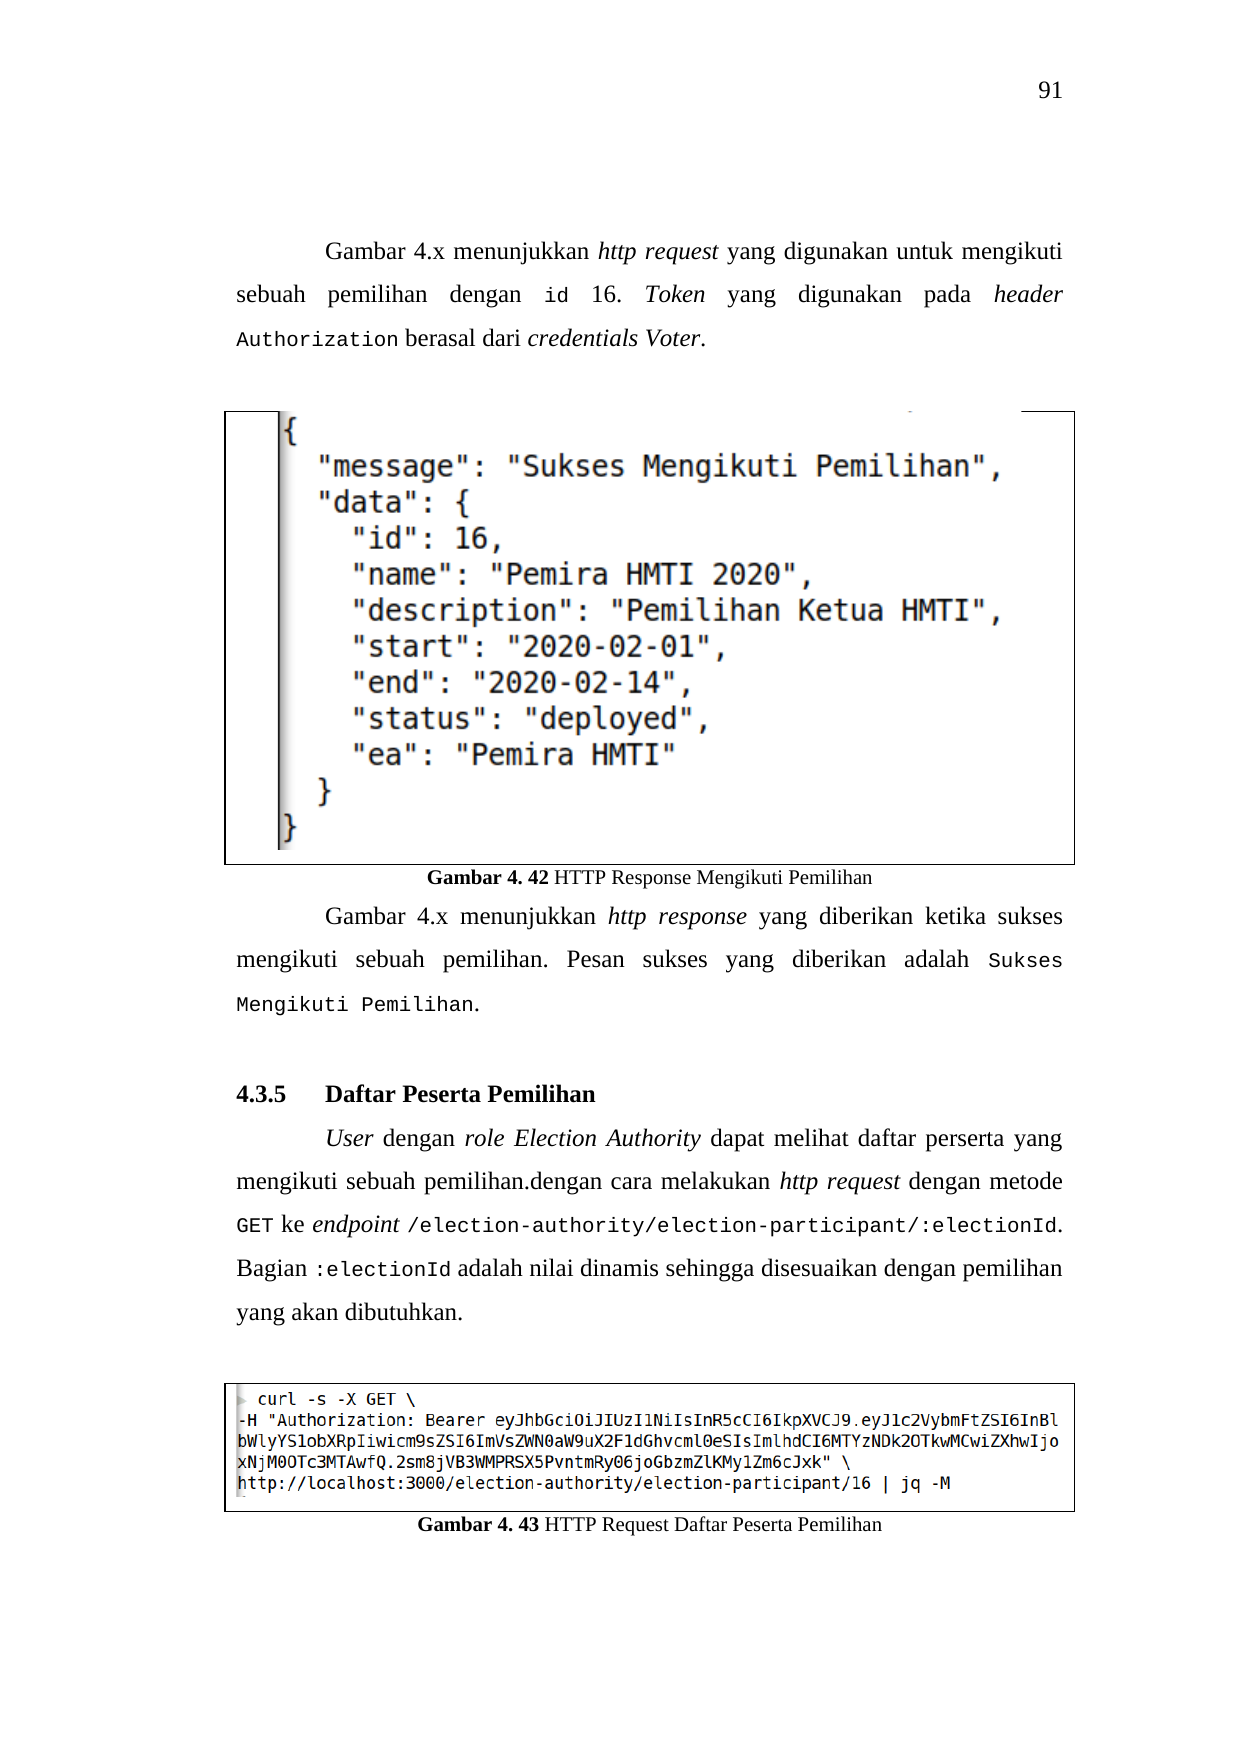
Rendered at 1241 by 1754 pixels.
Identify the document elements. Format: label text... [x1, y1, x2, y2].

picture [277, 411, 1022, 850]
picture [236, 1384, 1064, 1497]
text Gambar 4. 43 HTTP Request Daftar Peserta Pemilihan [236, 1512, 1063, 1536]
subtitle Daftar Peserta Pemilihan [236, 1079, 1063, 1108]
text Gambar 4. 42 HTTP Response Mengikuti Pemilihan [236, 865, 1063, 889]
text Gambar 4.x menunjukkan http request yang digunakan untuk mengikuti sebuah pemilihan dengan id 16. Token yang digunakan pada header Authorization berasal dari credentials Voter. [236, 236, 1063, 353]
table_header [226, 1384, 1074, 1511]
text User dengan role Election Authority dapat melihat daftar perserta yang mengikuti sebuah pemilihan.dengan cara melakukan http request dengan metode GET ke endpoint /election-authority/election-participant/:electionId. Bagian :electionId adalah nilai dinamis sehingga disesuaikan dengan pemilihan yang akan dibutuhkan. [236, 1123, 1063, 1326]
text Gambar 4.x menunjukkan http response yang diberikan ketika sukses mengikuti sebuah pemilihan. Pesan sukses yang diberikan adalah Sukses Mengikuti Pemilihan. [236, 901, 1063, 1017]
table_header [226, 412, 1074, 864]
